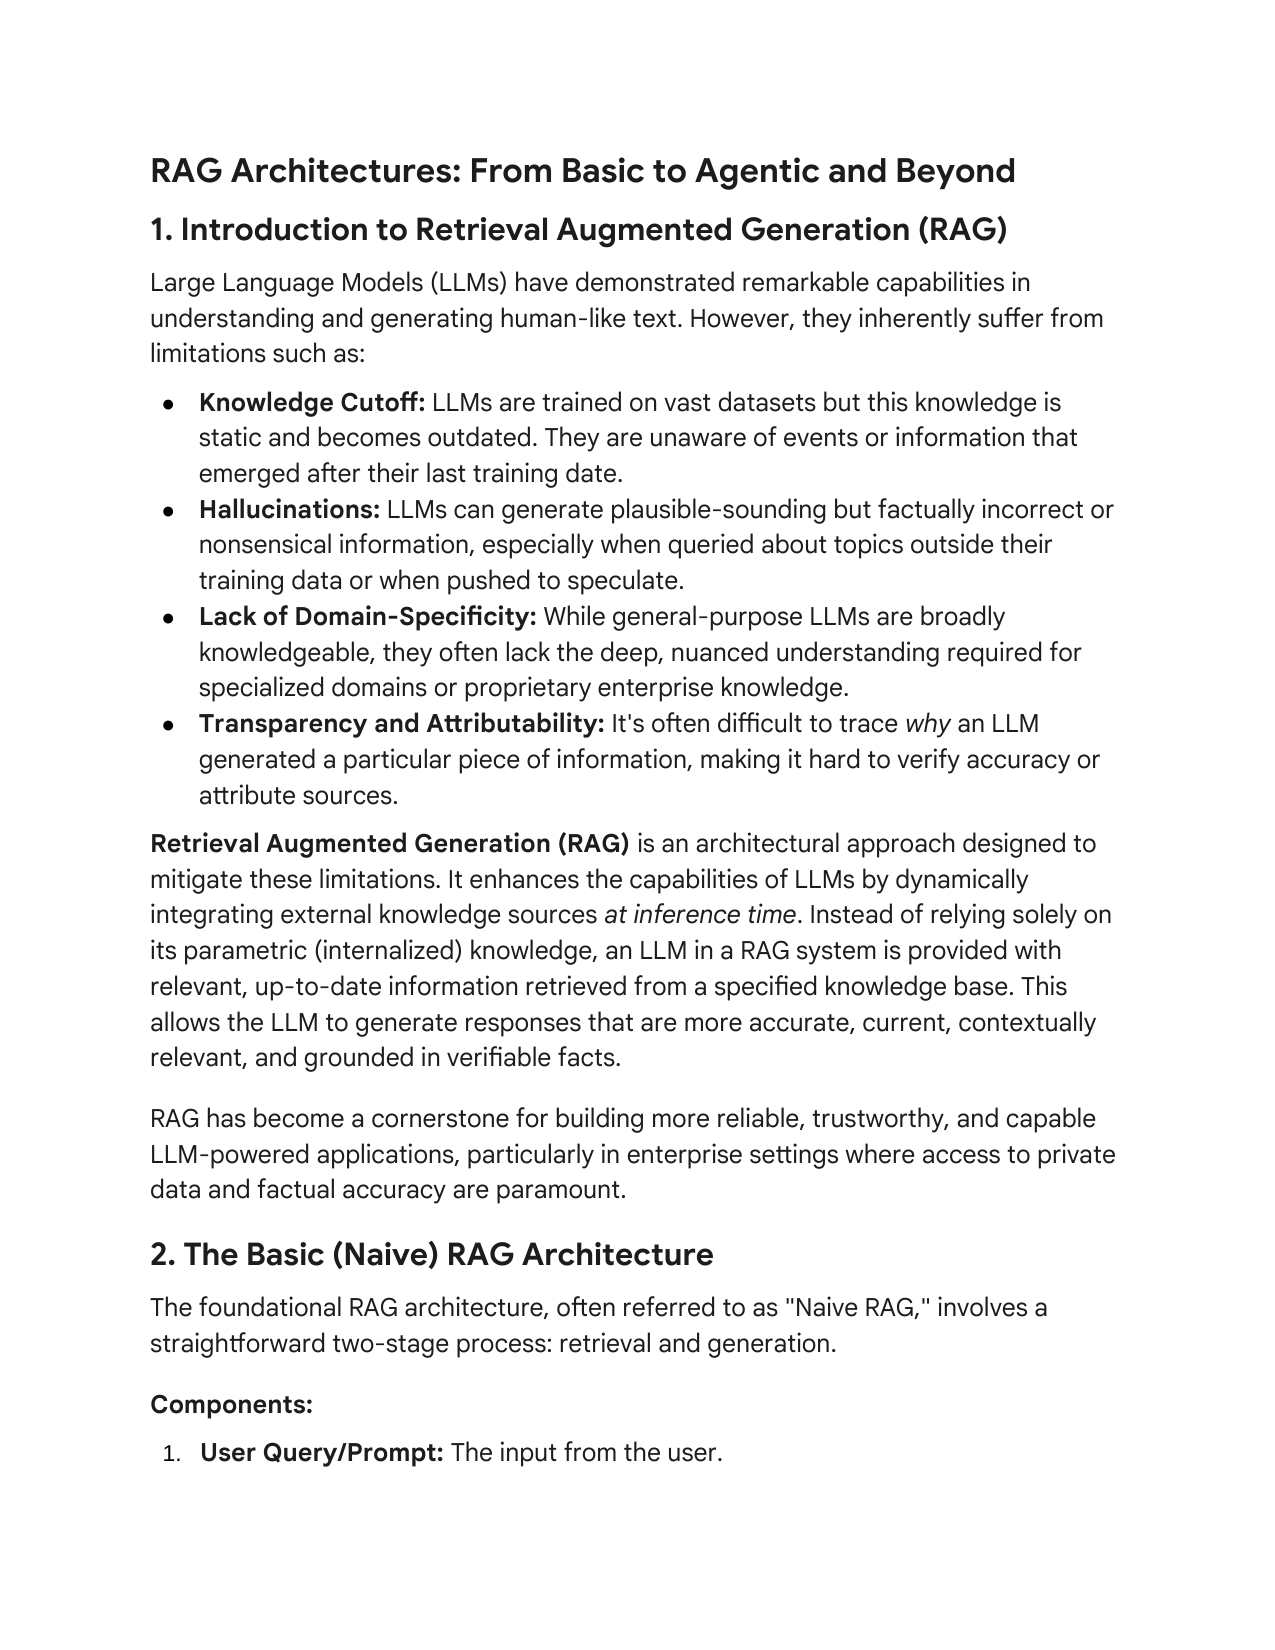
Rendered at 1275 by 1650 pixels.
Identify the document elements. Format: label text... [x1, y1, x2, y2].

subtitle 1. Introduction to Retrieval Augmented Generation (RAG) [150, 210, 1125, 249]
text Retrieval Augmented Generation (RAG) is an architectural approach designed to mitigate these limitations. It enhances the capabilities of LLMs by dynamically integrating external knowledge sources at inference time. Instead of relying solely on its parametric (internalized) knowledge, an LLM in a RAG system is provided with relevant, up-to-date information retrieved from a specified knowledge base. This allows the LLM to generate responses that are more accurate, current, contextually relevant, and grounded in verifiable facts. [150, 828, 1125, 1074]
text Components: [150, 1389, 1125, 1420]
subtitle 2. The Basic (Naive) RAG Architecture [150, 1235, 1125, 1274]
list Transparency and Attributability: It's often difficult to trace why an LLM generated a particular piece of information, making it hard to verify accuracy or attribute sources. [161, 708, 1125, 811]
text Large Language Models (LLMs) have demonstrated remarkable capabilities in understanding and generating human-like text. However, they inherently suffer from limitations such as: [150, 267, 1125, 370]
list User Query/Prompt: The input from the user. [162, 1437, 1125, 1468]
text RAG has become a cornerstone for building more reliable, trustworthy, and capable LLM-powered applications, particularly in enterprise settings where access to private data and factual accuracy are paramount. [150, 1103, 1125, 1206]
text The foundational RAG architecture, often referred to as "Naive RAG," involves a straightforward two-stage process: retrieval and generation. [150, 1292, 1125, 1359]
list Lack of Domain-Specificity: While general-purpose LLMs are broadly knowledgeable, they often lack the deep, nuanced understanding required for specialized domains or proprietary enterprise knowledge. [161, 601, 1125, 704]
list Knowledge Cutoff: LLMs are trained on vast datasets but this knowledge is static and becomes outdated. They are unaware of events or information that emerged after their last training date. [161, 387, 1125, 490]
subtitle RAG Architectures: From Basic to Agentic and Beyond [150, 150, 1125, 192]
list Hallucinations: LLMs can generate plausible-sounding but factually incorrect or nonsensical information, especially when queried about topics outside their training data or when pushed to speculate. [161, 494, 1125, 597]
